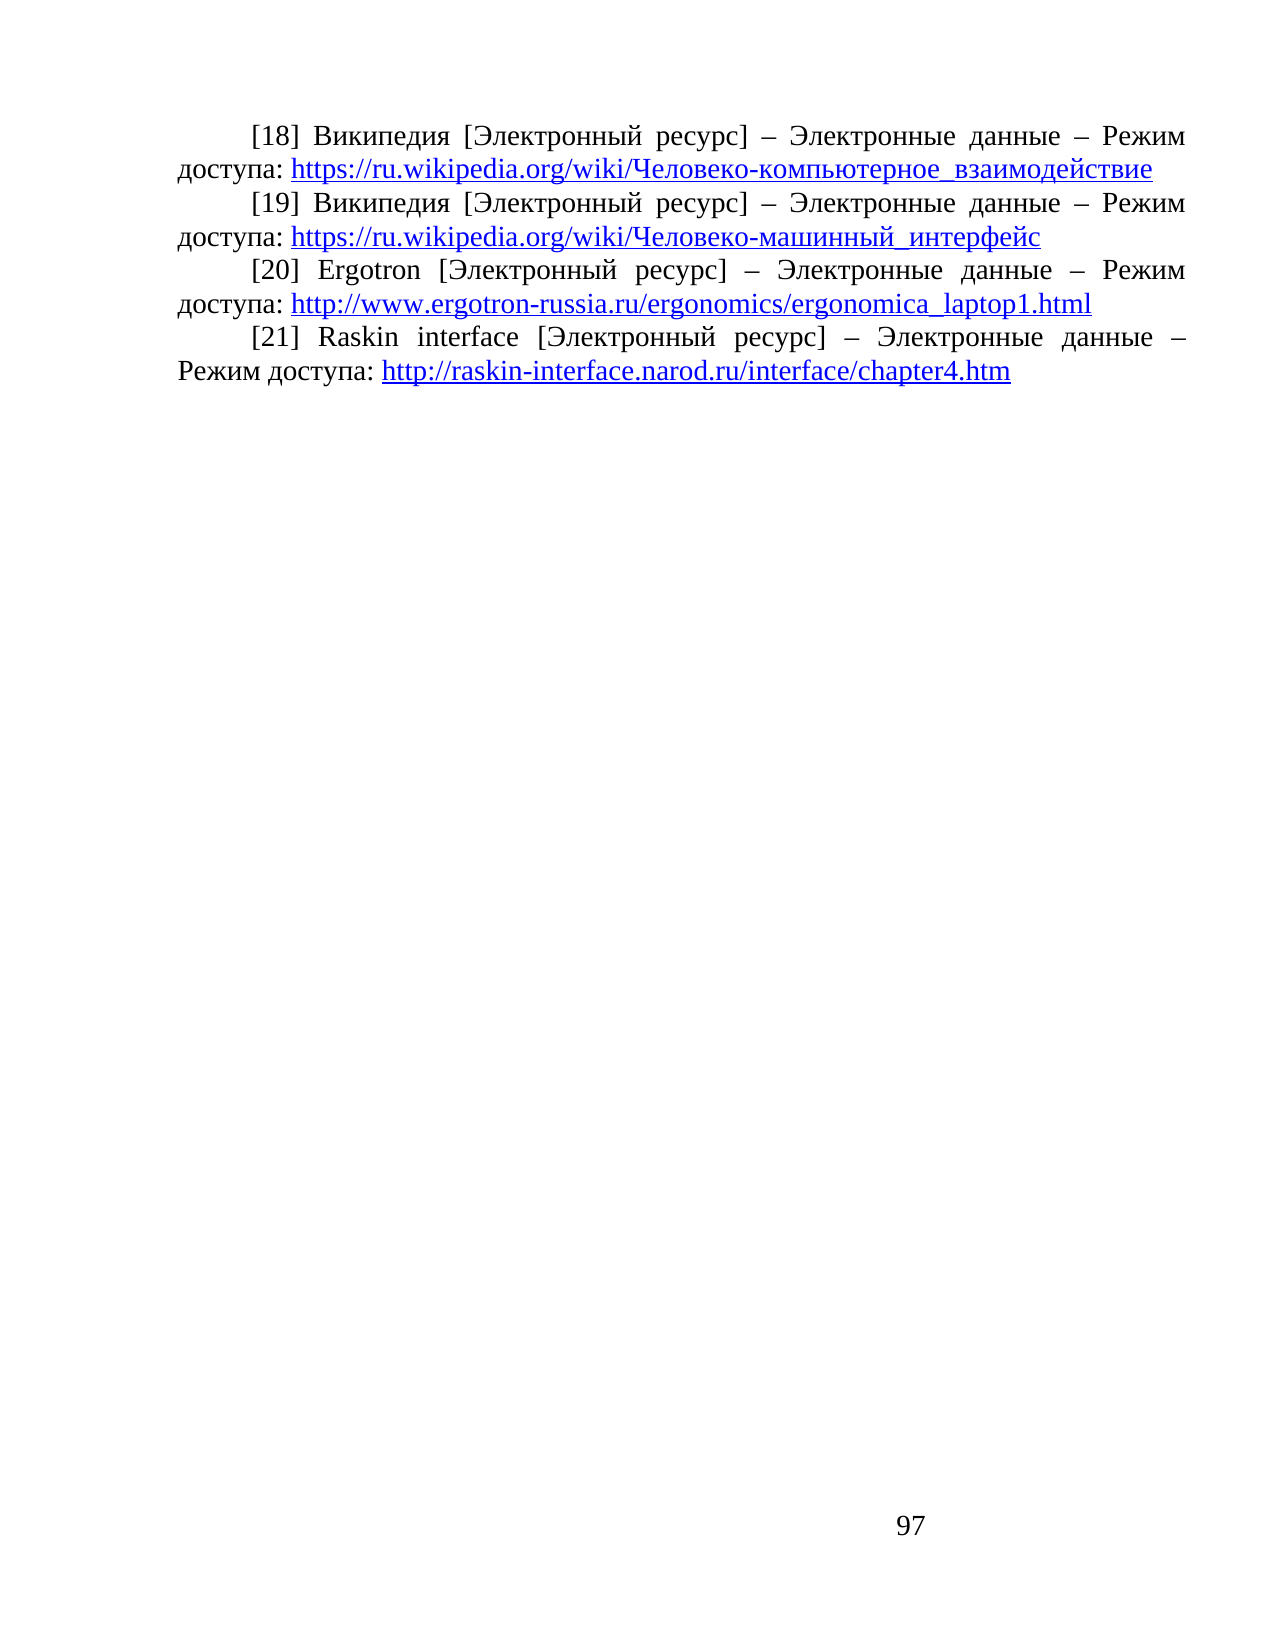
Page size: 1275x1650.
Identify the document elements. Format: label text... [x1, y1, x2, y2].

text [18] Википедия [Электронный ресурс] – Электронные данные – Режим доступа: https://ru.wikipedia.org/wiki/Человеко-компьютерное_взаимодействие [177, 118, 1186, 185]
text [20] Ergotron [Электронный ресурс] – Электронные данные – Режим доступа: http://www.ergotron-russia.ru/ergonomics/ergonomica_laptop1.html [177, 252, 1186, 319]
text [19] Википедия [Электронный ресурс] – Электронные данные – Режим доступа: https://ru.wikipedia.org/wiki/Человеко-машинный_интерфейс [177, 185, 1186, 252]
text [21] Raskin interface [Электронный ресурс] – Электронные данные – Режим доступа: http://raskin-interface.narod.ru/interface/chapter4.htm [177, 319, 1186, 386]
